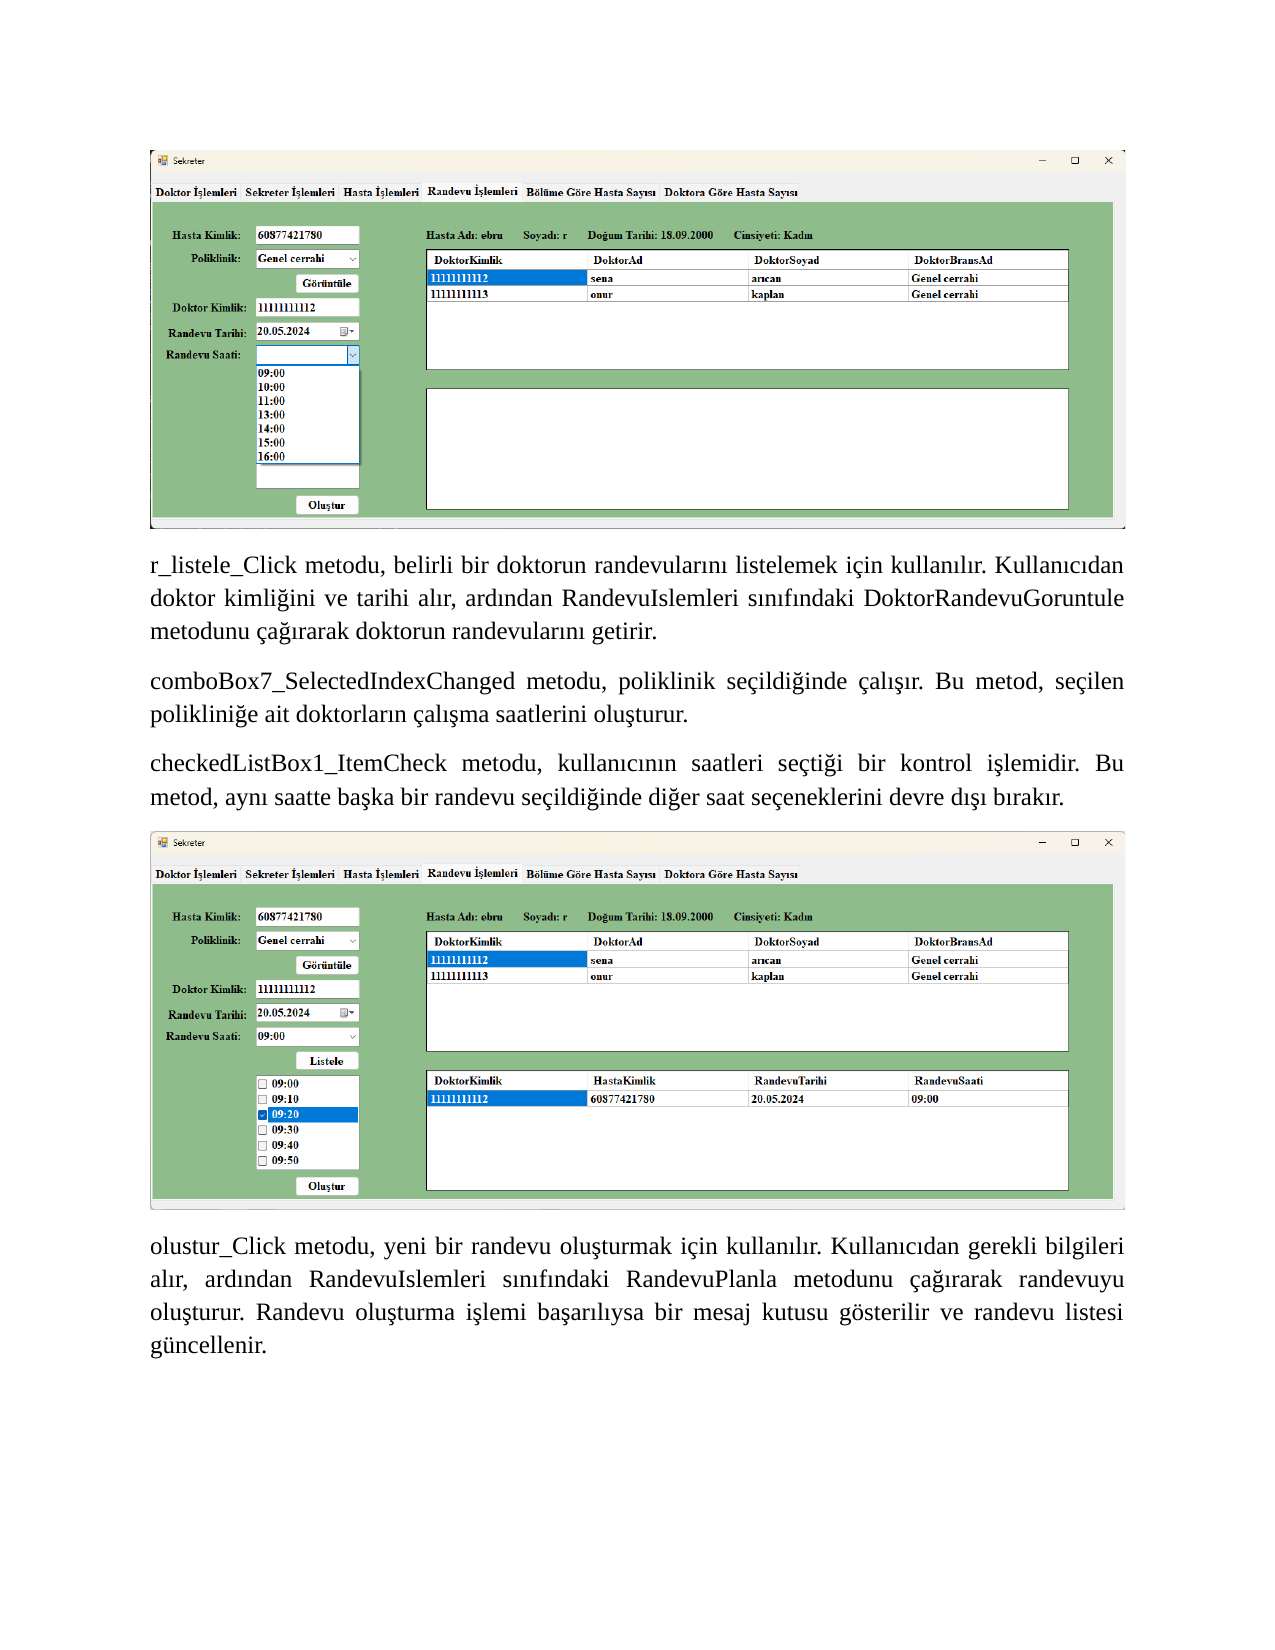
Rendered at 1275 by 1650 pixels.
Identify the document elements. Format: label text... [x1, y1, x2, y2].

text r_listele_Click metodu, belirli bir doktorun randevularını listelemek için kullanılır. Kullanıcıdan doktor kimliğini ve tarihi alır, ardından RandevuIslemleri sınıfındaki DoktorRandevuGoruntule metodunu çağırarak doktorun randevularını getirir. [150, 550, 1125, 645]
picture [150, 150, 1125, 529]
text comboBox7_SelectedIndexChanged metodu, poliklinik seçildiğinde çalışır. Bu metod, seçilen polikliniğe ait doktorların çalışma saatlerini oluşturur. [150, 666, 1125, 728]
text olustur_Click metodu, yeni bir randevu oluşturmak için kullanılır. Kullanıcıdan gerekli bilgileri alır, ardından RandevuIslemleri sınıfındaki RandevuPlanla metodunu çağırarak randevuyu oluşturur. Randevu oluşturma işlemi başarılıysa bir mesaj kutusu gösterilir ve randevu listesi güncellenir. [150, 1231, 1125, 1359]
picture [150, 831, 1125, 1210]
text checkedListBox1_ItemCheck metodu, kullanıcının saatleri seçtiği bir kontrol işlemidir. Bu metod, aynı saatte başka bir randevu seçildiğinde diğer saat seçeneklerini devre dışı bırakır. [150, 748, 1125, 810]
